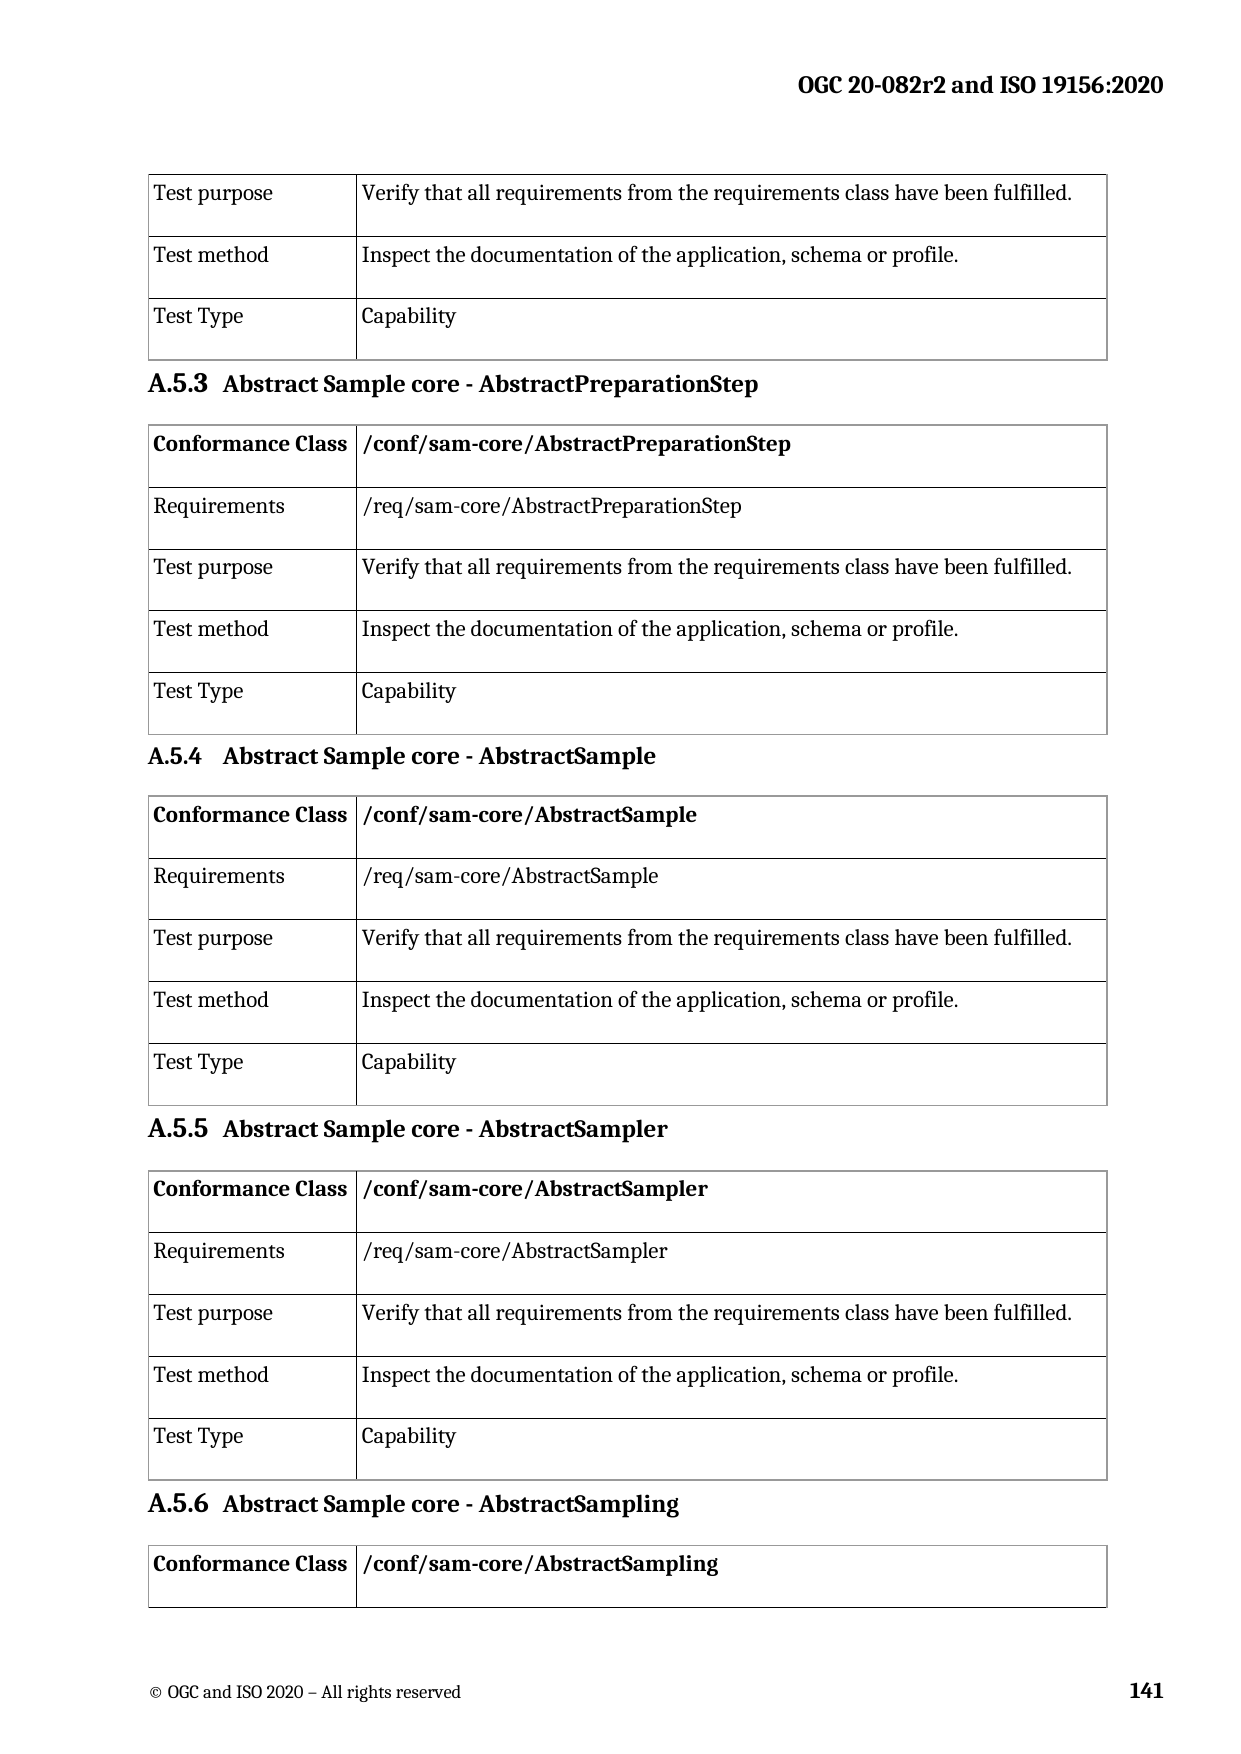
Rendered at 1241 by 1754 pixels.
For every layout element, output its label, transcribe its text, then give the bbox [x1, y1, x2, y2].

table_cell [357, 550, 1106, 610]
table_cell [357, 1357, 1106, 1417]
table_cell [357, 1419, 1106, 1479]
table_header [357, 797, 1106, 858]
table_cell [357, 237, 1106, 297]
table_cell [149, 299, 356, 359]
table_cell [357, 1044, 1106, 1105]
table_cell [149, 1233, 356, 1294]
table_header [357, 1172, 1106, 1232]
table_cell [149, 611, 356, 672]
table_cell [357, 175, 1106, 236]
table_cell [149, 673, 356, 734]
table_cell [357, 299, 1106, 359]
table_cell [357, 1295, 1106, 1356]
text Abstract Sample core - AbstractSample [148, 742, 1163, 770]
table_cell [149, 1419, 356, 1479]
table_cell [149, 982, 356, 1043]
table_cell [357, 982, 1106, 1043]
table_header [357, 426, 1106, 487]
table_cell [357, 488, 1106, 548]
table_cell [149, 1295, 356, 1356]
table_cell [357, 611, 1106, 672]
text Abstract Sample core - AbstractPreparationStep [148, 367, 1163, 399]
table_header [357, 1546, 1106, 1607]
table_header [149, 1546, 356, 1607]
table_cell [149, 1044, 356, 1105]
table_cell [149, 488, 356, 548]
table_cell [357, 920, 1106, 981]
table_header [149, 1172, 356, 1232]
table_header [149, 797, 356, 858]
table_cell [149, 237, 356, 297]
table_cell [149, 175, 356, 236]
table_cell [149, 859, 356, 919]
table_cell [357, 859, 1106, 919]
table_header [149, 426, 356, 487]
text Abstract Sample core - AbstractSampler [148, 1112, 1163, 1145]
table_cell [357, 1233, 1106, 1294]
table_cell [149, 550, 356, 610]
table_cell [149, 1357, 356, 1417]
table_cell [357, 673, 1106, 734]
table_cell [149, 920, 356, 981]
text Abstract Sample core - AbstractSampling [148, 1487, 1163, 1519]
